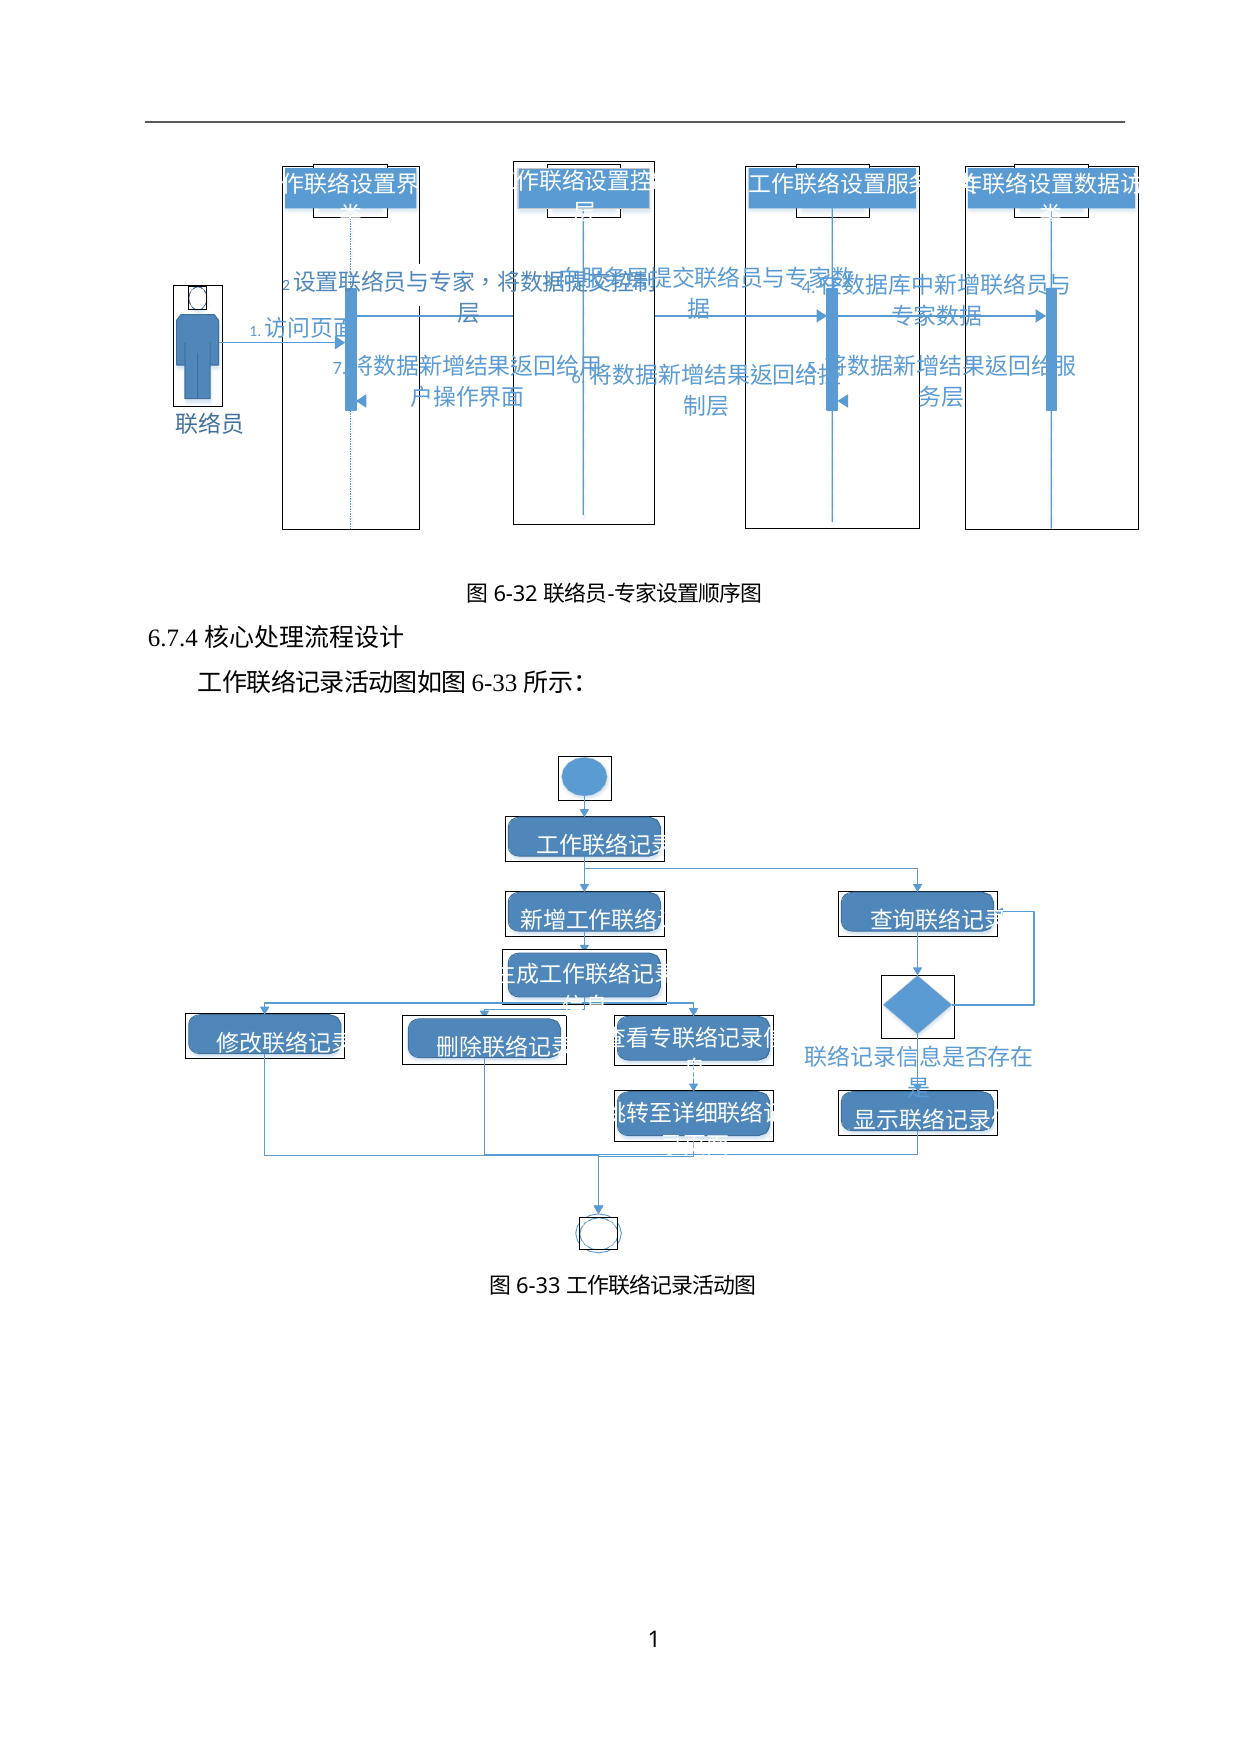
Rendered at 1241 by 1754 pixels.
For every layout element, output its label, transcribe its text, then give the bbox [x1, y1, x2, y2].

picture [870, 167, 919, 175]
picture [797, 209, 831, 217]
text 图 6-32 联络员-专家设置顺序图 [467, 576, 1178, 608]
picture [966, 317, 1050, 529]
text 工作联络记录活动图如图 6-33 所示： [198, 662, 1178, 698]
picture [283, 167, 419, 342]
picture [1089, 167, 1138, 177]
list 核心处理流程设计 [148, 617, 408, 653]
picture [283, 317, 419, 529]
picture [623, 275, 629, 283]
picture [351, 209, 387, 217]
picture [584, 209, 620, 217]
picture [966, 167, 1014, 173]
picture [514, 162, 654, 524]
picture [1015, 209, 1050, 217]
picture [314, 209, 350, 217]
picture [174, 286, 222, 406]
text 图 6-33 工作联络记录活动图 [125, 769, 1121, 1300]
picture [516, 393, 520, 404]
picture [833, 188, 919, 315]
picture [548, 209, 576, 217]
picture [590, 757, 611, 769]
picture [189, 287, 206, 309]
picture [1052, 194, 1138, 529]
picture [283, 167, 313, 180]
picture [966, 190, 1050, 315]
picture [833, 209, 869, 217]
picture [746, 317, 919, 528]
picture [1052, 209, 1088, 217]
picture [746, 167, 831, 315]
picture [559, 757, 578, 769]
